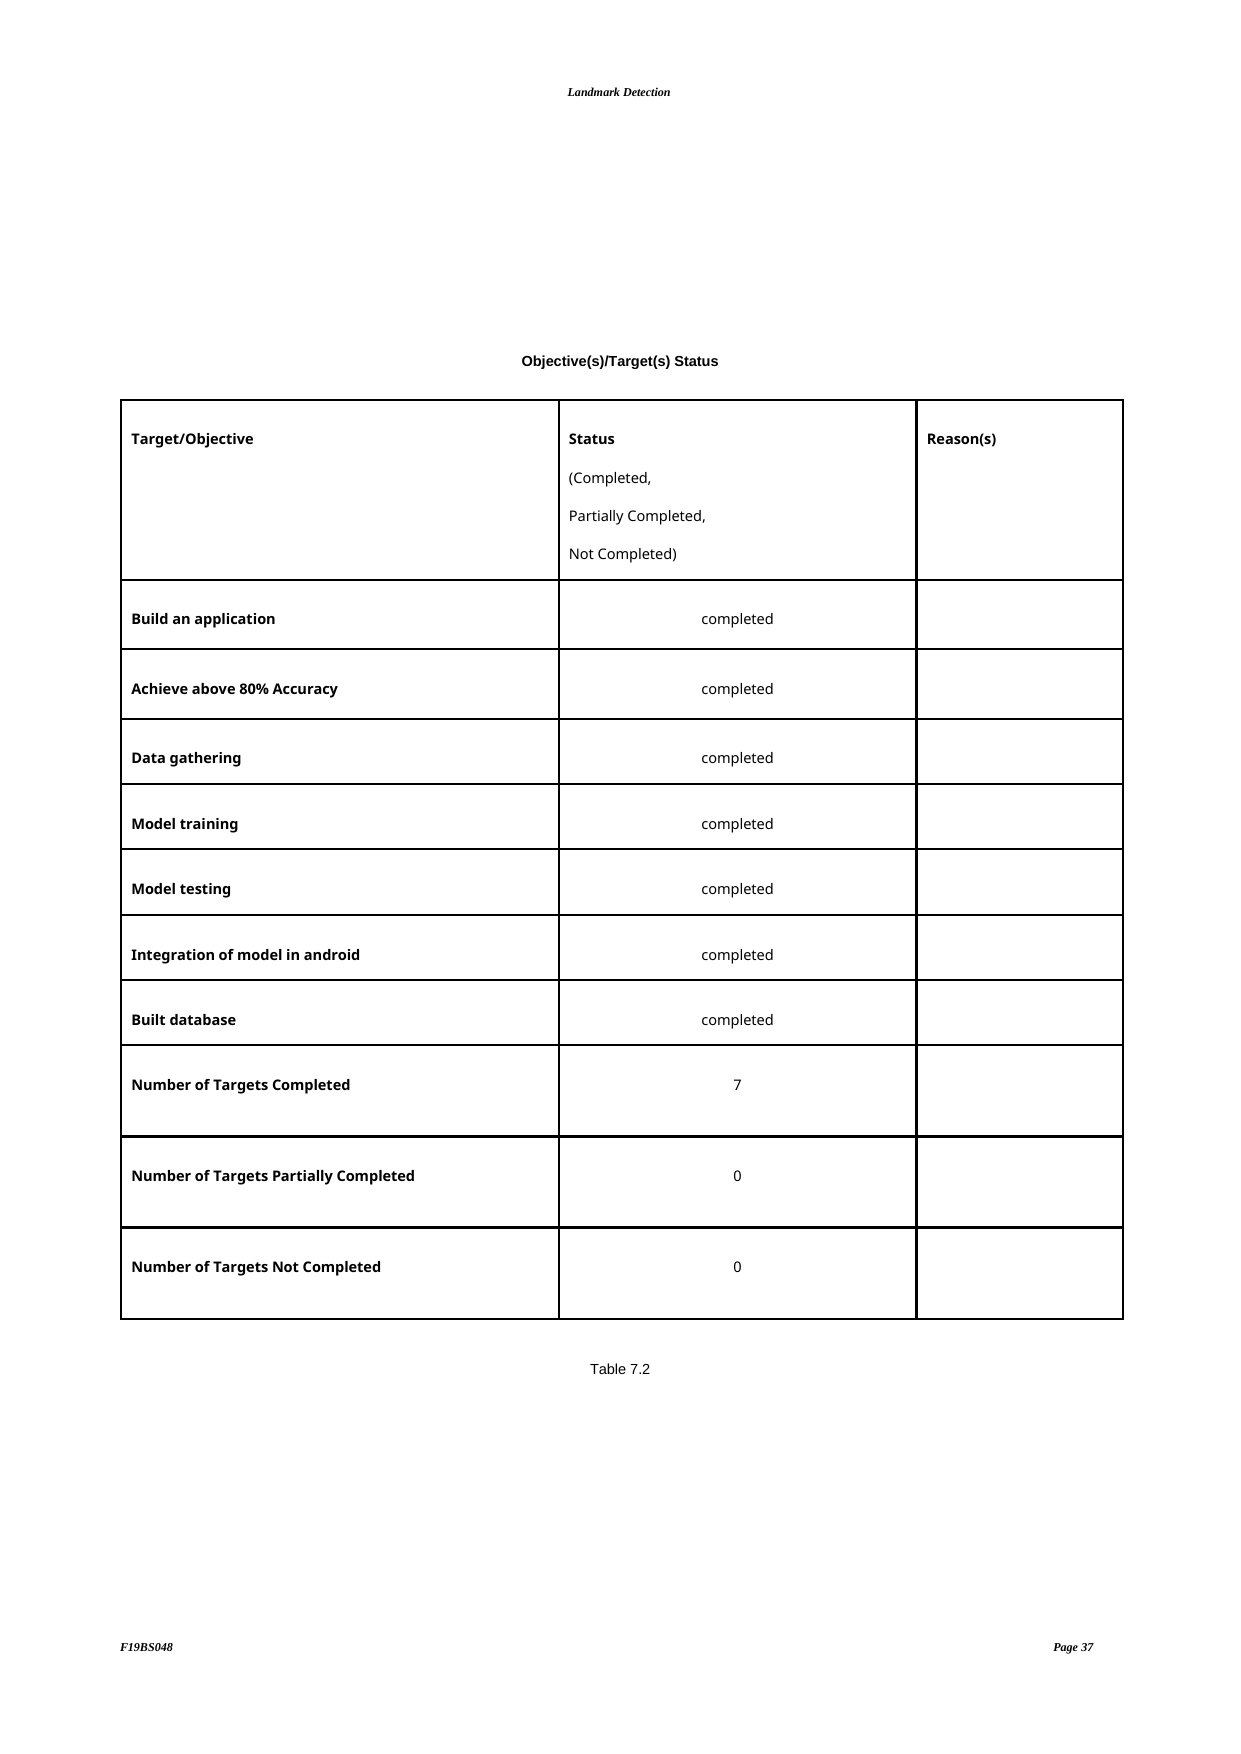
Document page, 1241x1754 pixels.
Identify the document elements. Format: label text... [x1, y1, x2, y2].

table_cell completed [560, 981, 915, 1044]
table_cell completed [560, 916, 915, 979]
table_cell Achieve above 80% Accuracy [122, 650, 558, 718]
table_cell [918, 981, 1122, 1044]
table_cell [918, 720, 1122, 783]
table_header Target/Objective [122, 401, 558, 578]
table_cell Built database [122, 981, 558, 1044]
table_cell Number of Targets Partially Completed [122, 1138, 558, 1226]
table_cell completed [560, 581, 915, 648]
table_cell completed [560, 850, 915, 913]
table_cell [918, 916, 1122, 979]
table_cell [918, 1046, 1122, 1135]
table_header Reason(s) [918, 401, 1122, 578]
table_cell Build an application [122, 581, 558, 648]
table_cell completed [560, 720, 915, 783]
table_header Status (Completed, Partially Completed, Not Completed) [560, 401, 915, 578]
table_cell Data gathering [122, 720, 558, 783]
table_cell Integration of model in android [122, 916, 558, 979]
table_cell [918, 581, 1122, 648]
table_cell [918, 850, 1122, 913]
table_cell completed [560, 650, 915, 718]
table_cell Model training [122, 785, 558, 848]
table_cell Model testing [122, 850, 558, 913]
text Table 7.2 [120, 1349, 1120, 1378]
table_cell [918, 785, 1122, 848]
table_cell 0 [560, 1138, 915, 1226]
text Objective(s)/Target(s) Status [120, 341, 1120, 369]
table_cell [918, 650, 1122, 718]
table_cell [918, 1138, 1122, 1226]
table_cell [918, 1229, 1122, 1318]
table_cell Number of Targets Not Completed [122, 1229, 558, 1318]
table_cell Number of Targets Completed [122, 1046, 558, 1135]
table_cell 0 [560, 1229, 915, 1318]
table_cell completed [560, 785, 915, 848]
table_cell 7 [560, 1046, 915, 1135]
